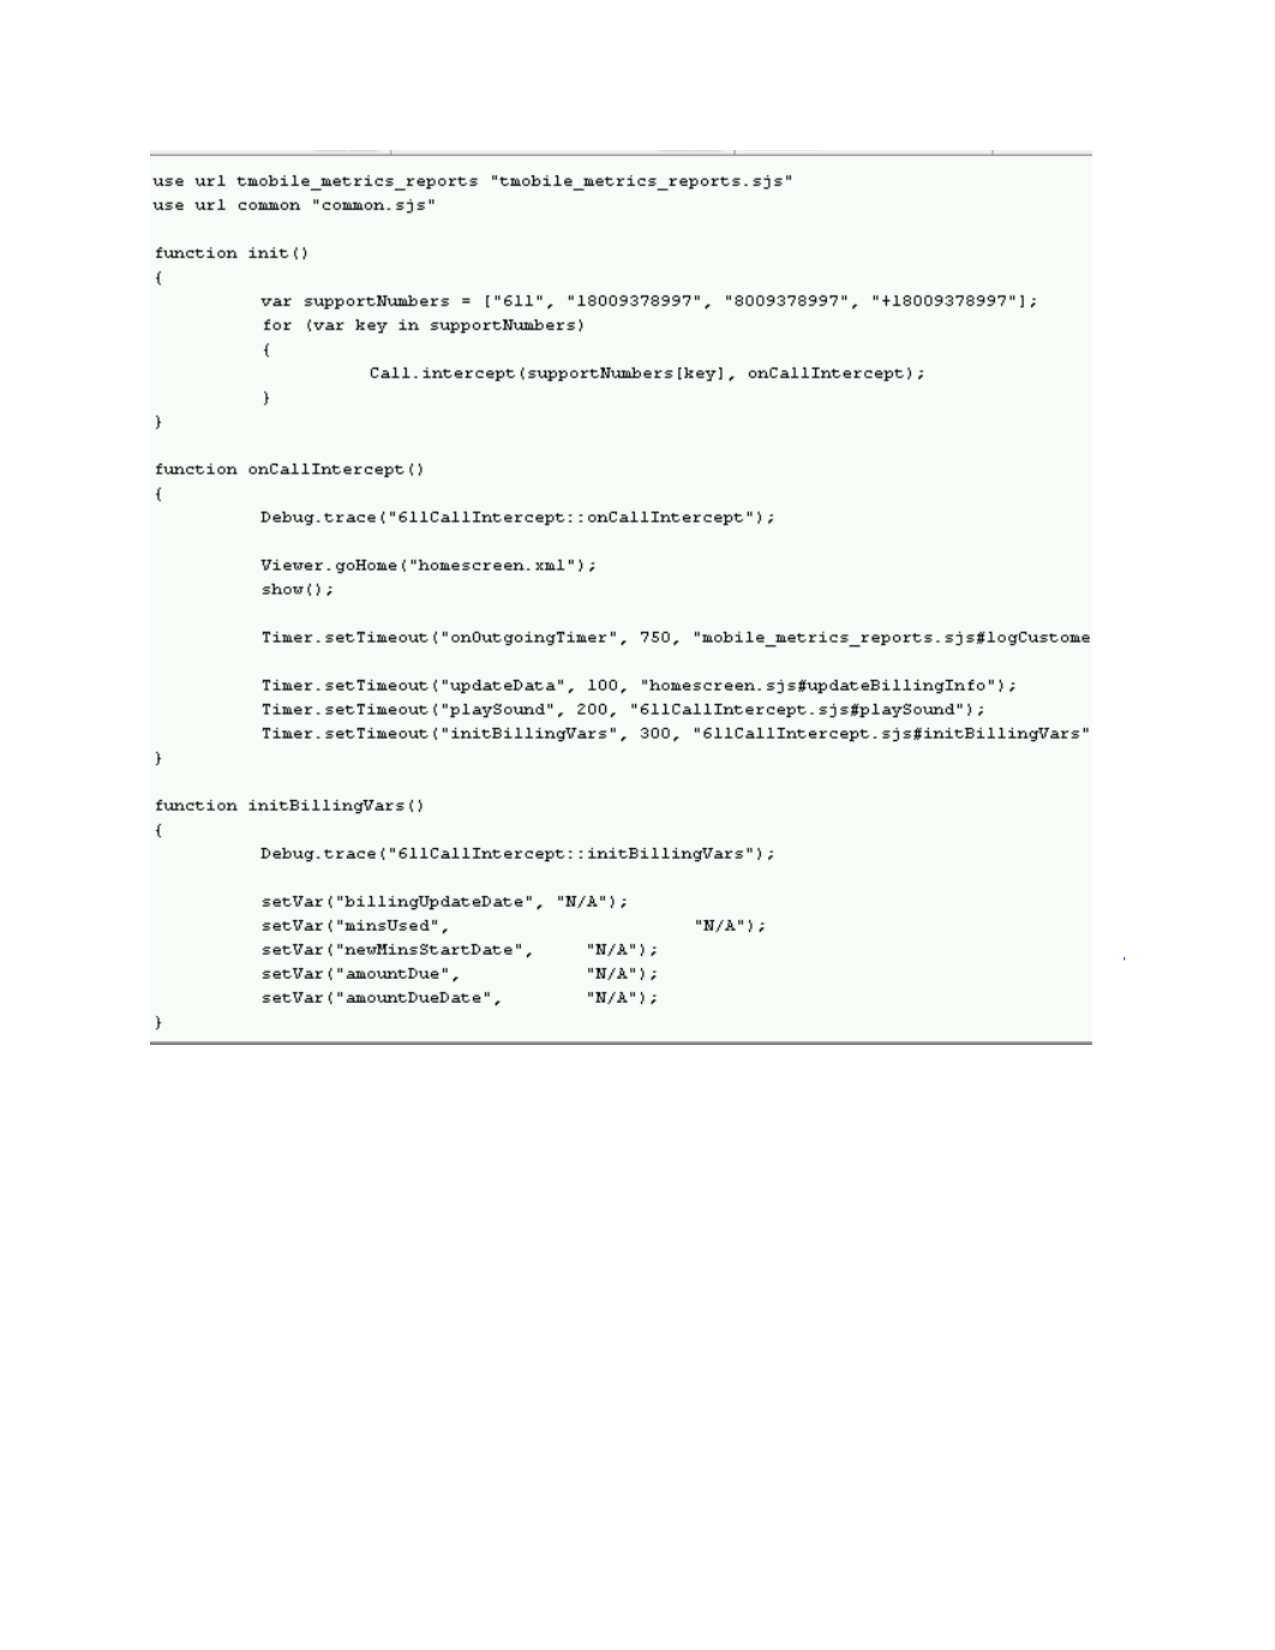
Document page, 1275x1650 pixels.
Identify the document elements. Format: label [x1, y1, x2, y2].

picture [150, 150, 1125, 1045]
